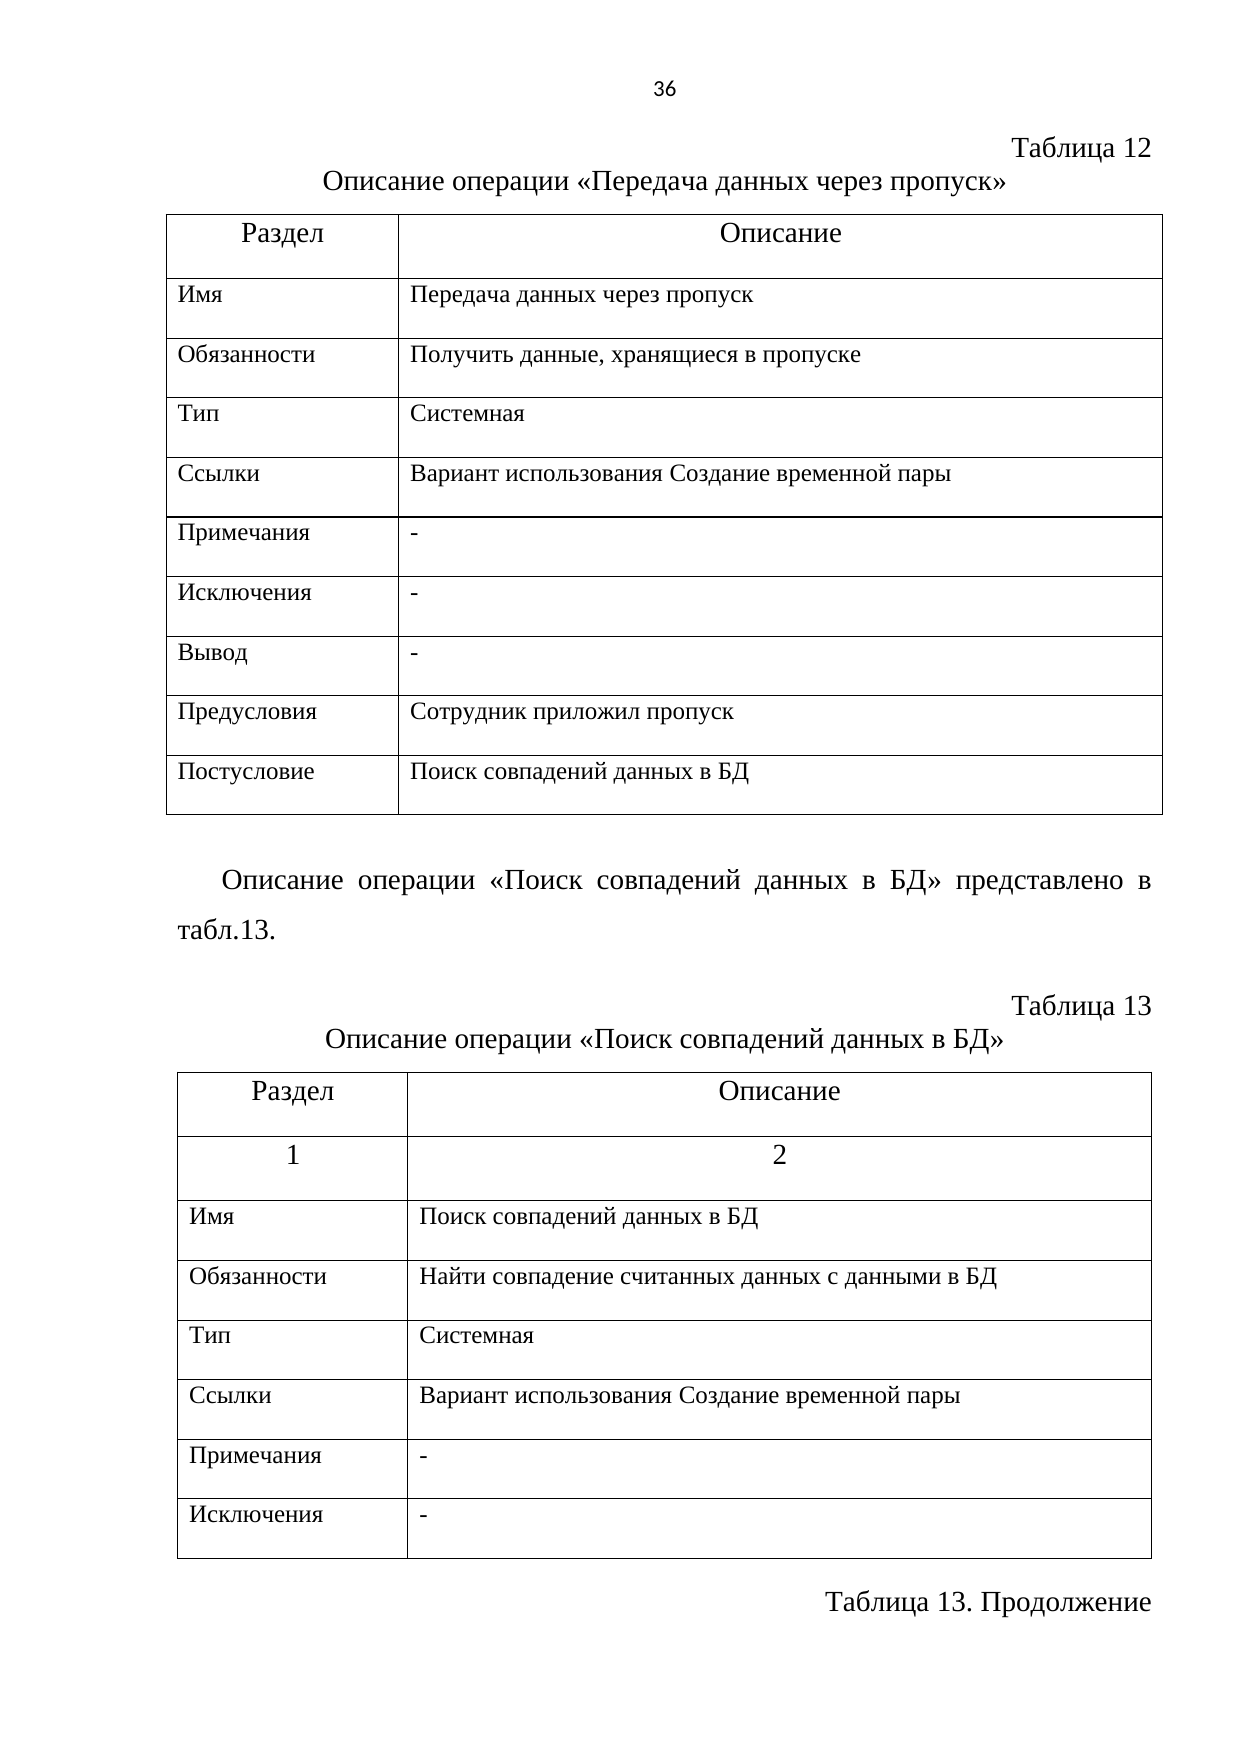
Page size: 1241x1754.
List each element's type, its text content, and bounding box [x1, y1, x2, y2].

table_cell - [408, 1499, 1151, 1558]
table_cell Предусловия [167, 696, 398, 755]
table_header Раздел [167, 215, 398, 278]
table_header Описание [408, 1073, 1151, 1136]
table_cell Исключения [178, 1499, 407, 1558]
table_header Раздел [178, 1073, 407, 1136]
table_cell Поиск совпадений данных в БД [399, 756, 1162, 814]
table_cell Системная [408, 1321, 1151, 1379]
table_cell Поиск совпадений данных в БД [408, 1201, 1151, 1260]
table_header Описание [399, 215, 1162, 278]
table_cell Сотрудник приложил пропуск [399, 696, 1162, 755]
table_cell Тип [178, 1321, 407, 1379]
table_cell Имя [178, 1201, 407, 1260]
table_cell - [399, 637, 1162, 695]
table_cell Получить данные, хранящиеся в пропуске [399, 339, 1162, 397]
table_cell Исключения [167, 577, 398, 636]
table_cell Примечания [167, 518, 398, 576]
table_cell Обязанности [167, 339, 398, 397]
table_cell Вариант использования Создание временной пары [399, 458, 1162, 516]
table_cell Примечания [178, 1440, 407, 1498]
text Описание операции «Поиск совпадений данных в БД» [177, 1021, 1152, 1055]
table_cell Вывод [167, 637, 398, 695]
table_cell Системная [399, 398, 1162, 457]
table_cell Постусловие [167, 756, 398, 814]
text Описание операции «Поиск совпадений данных в БД» представлено в табл.13. [177, 862, 1152, 946]
text Описание операции «Передача данных через пропуск» [177, 163, 1152, 197]
table_cell Передача данных через пропуск [399, 279, 1162, 338]
table_cell - [399, 518, 1162, 576]
table_cell Вариант использования Создание временной пары [408, 1380, 1151, 1439]
table_cell - [408, 1440, 1151, 1498]
table_cell Имя [167, 279, 398, 338]
table_cell - [399, 577, 1162, 636]
table_cell Найти совпадение считанных данных с данными в БД [408, 1261, 1151, 1319]
table_cell Ссылки [178, 1380, 407, 1439]
table_cell 2 [408, 1137, 1151, 1200]
text Таблица 12 [177, 130, 1152, 163]
text Таблица 13. Продолжение [177, 1584, 1152, 1617]
table_cell Обязанности [178, 1261, 407, 1319]
text Таблица 13 [177, 988, 1152, 1021]
table_cell Тип [167, 398, 398, 457]
table_cell Ссылки [167, 458, 398, 516]
table_cell 1 [178, 1137, 407, 1200]
